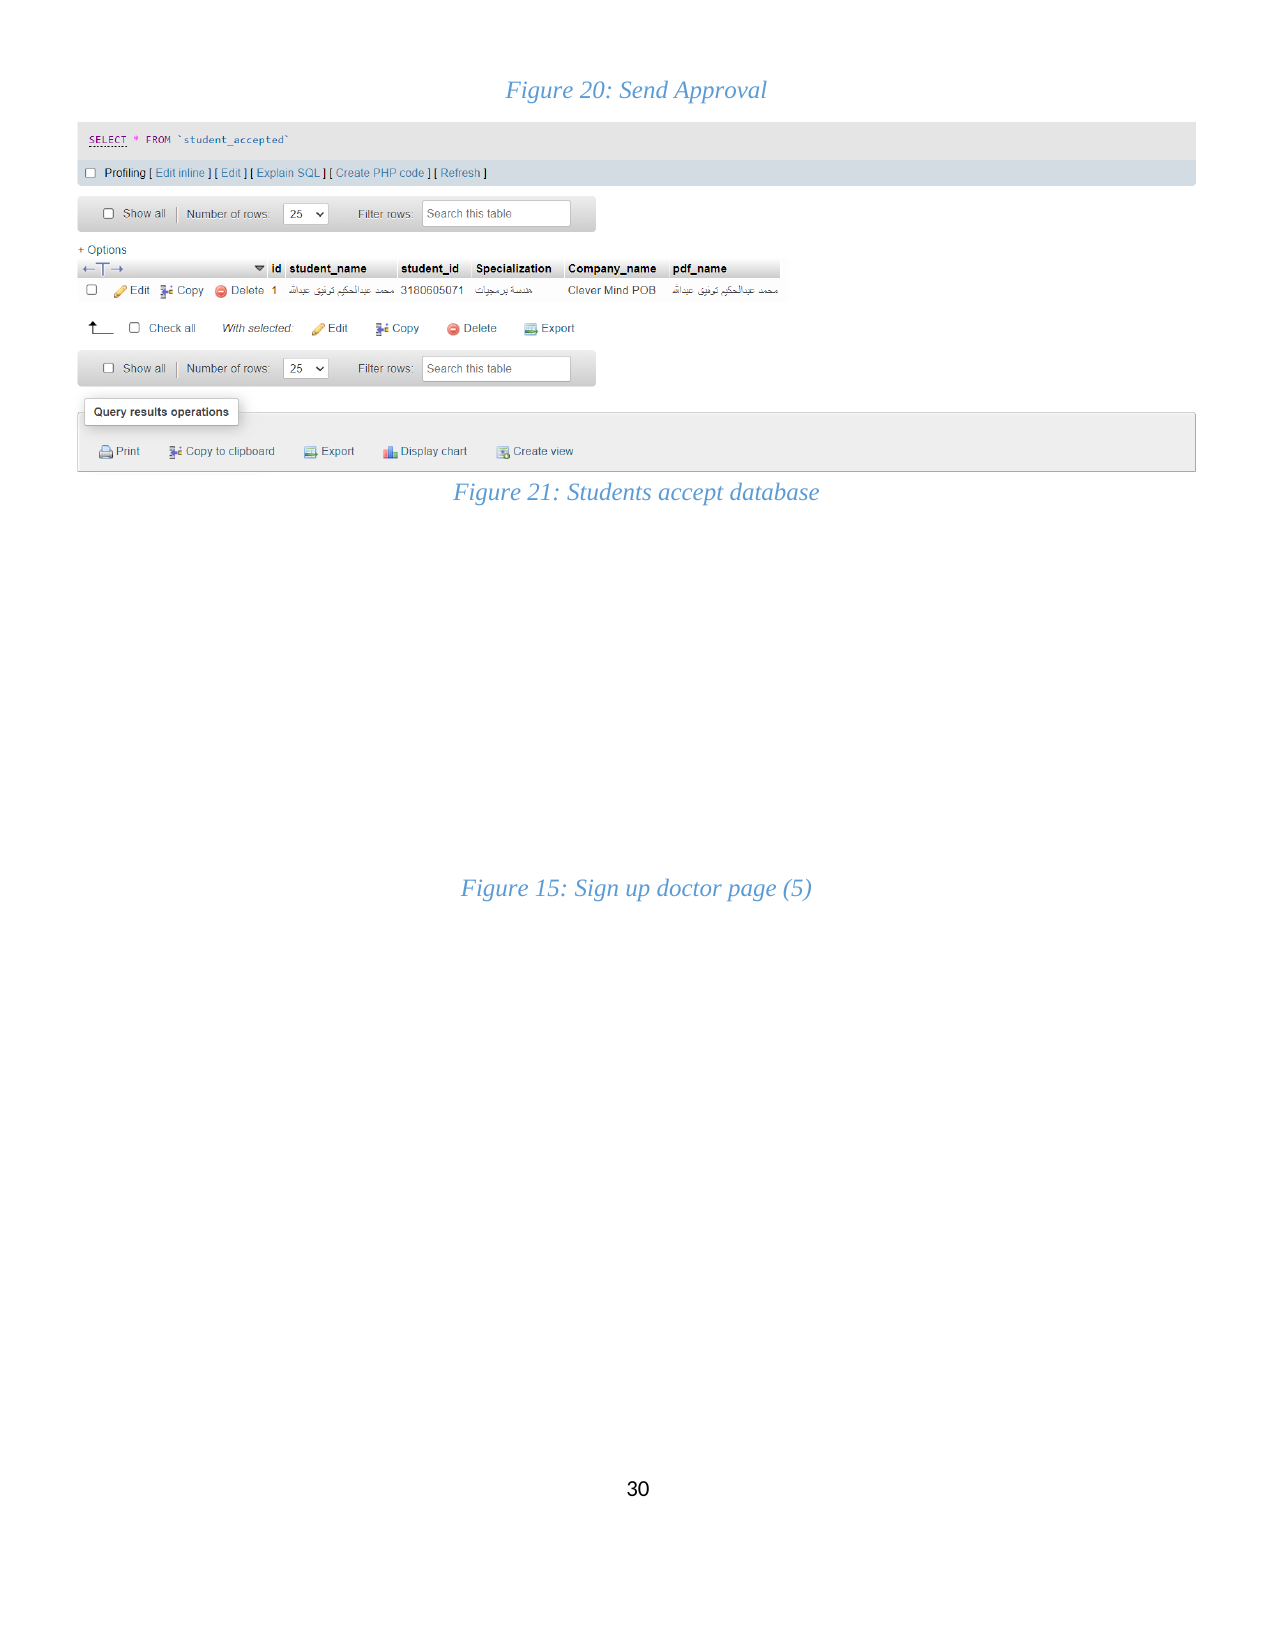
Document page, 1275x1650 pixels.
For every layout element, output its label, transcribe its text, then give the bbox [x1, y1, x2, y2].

picture [75, 122, 1200, 475]
text Figure 21: Students accept database [75, 475, 1200, 506]
text Figure 20: Send Approval [75, 75, 1200, 104]
text Figure 15: Sign up doctor page (5) [75, 873, 1200, 901]
